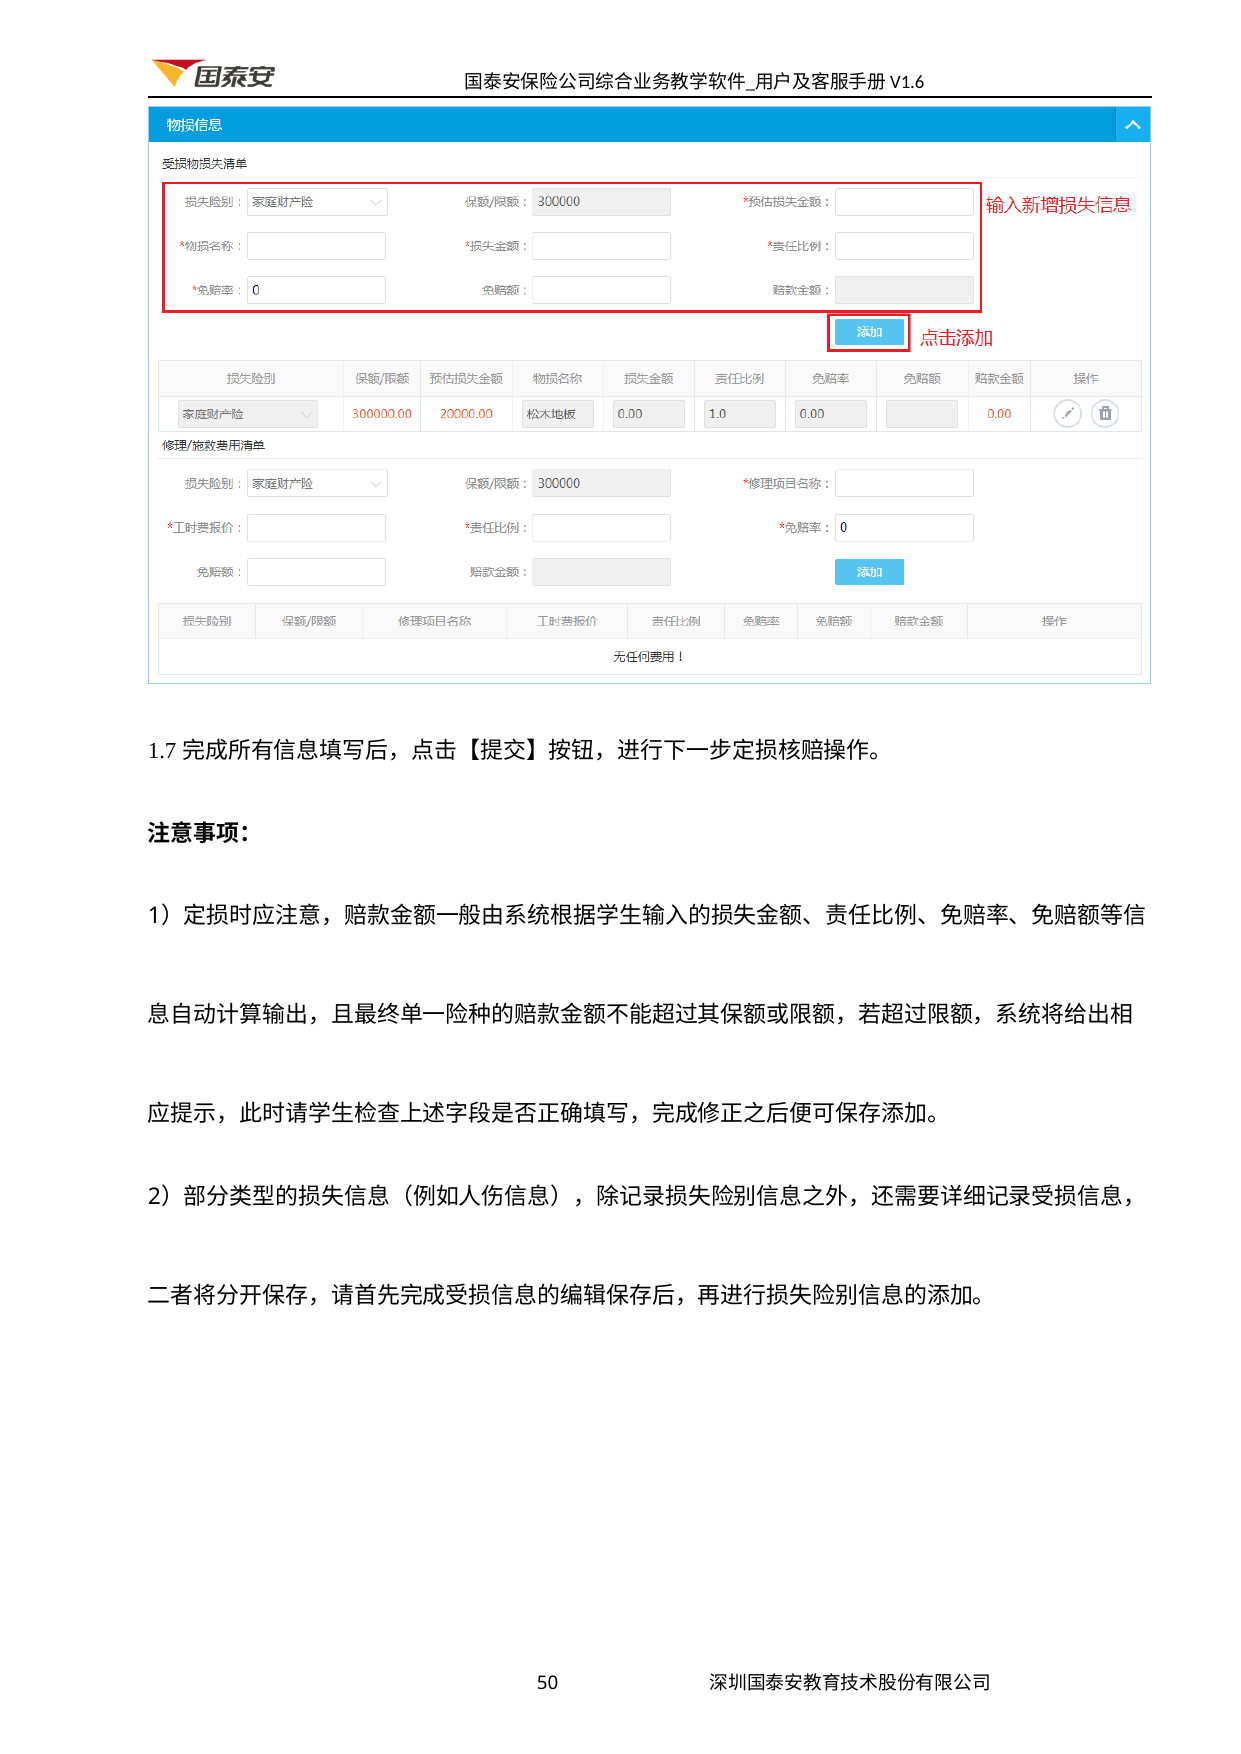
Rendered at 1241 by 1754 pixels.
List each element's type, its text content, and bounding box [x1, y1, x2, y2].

picture [149, 107, 1150, 683]
text 1）定损时应注意，赔款金额一般由系统根据学生输入的损失金额、责任比例、免赔率、免赔额等信息自动计算输出，且最终单一险种的赔款金额不能超过其保额或限额，若超过限额，系统将给出相应提示，此时请学生检查上述字段是否正确填写，完成修正之后便可保存添加。 [148, 881, 1152, 1145]
text 1.7 完成所有信息填写后，点击【提交】按钮，进行下一步定损核赔操作。 [148, 716, 1152, 782]
text 注意事项： [148, 798, 1152, 864]
text 2）部分类型的损失信息（例如人伤信息），除记录损失险别信息之外，还需要详细记录受损信息，二者将分开保存，请首先完成受损信息的编辑保存后，再进行损失险别信息的添加。 [148, 1161, 1152, 1327]
picture [147, 59, 278, 89]
